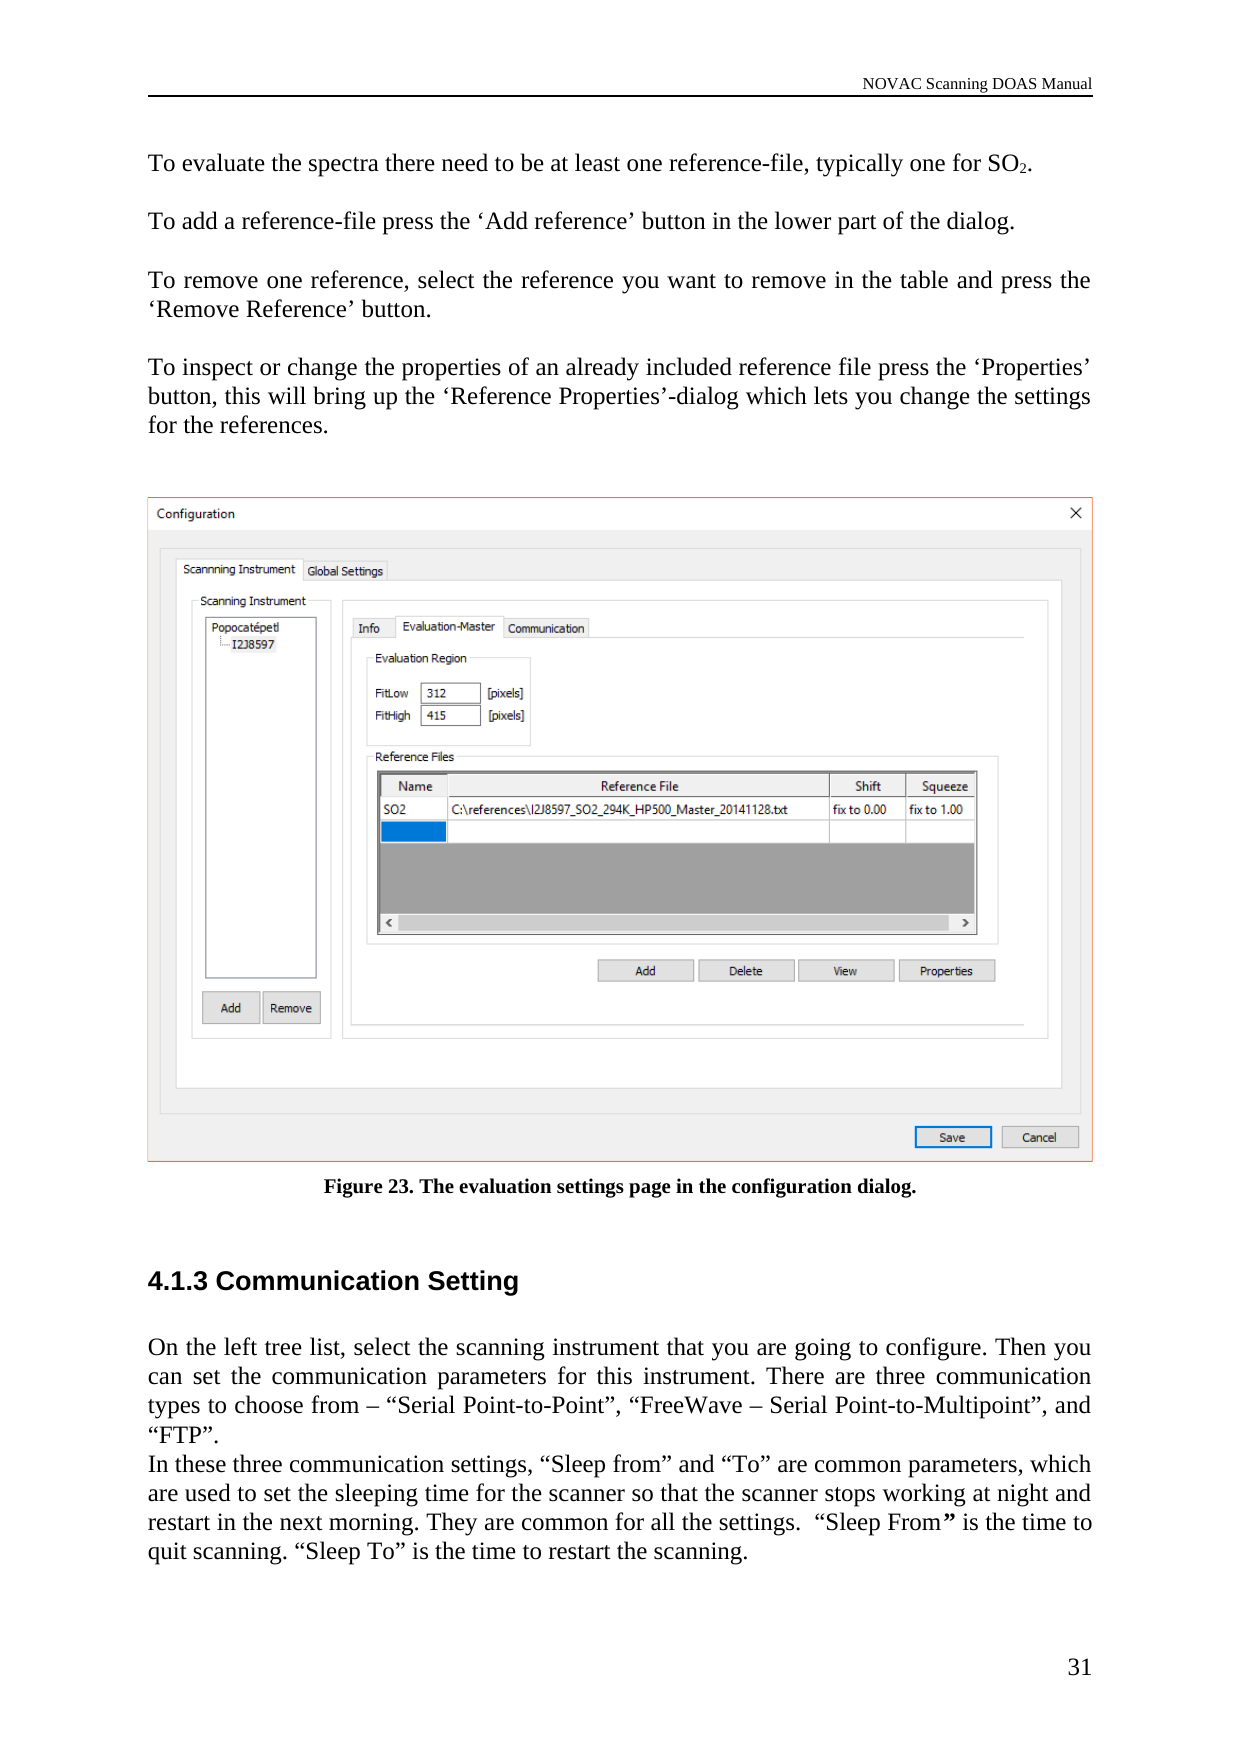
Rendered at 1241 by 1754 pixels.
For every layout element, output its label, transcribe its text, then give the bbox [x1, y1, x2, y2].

picture [147, 497, 1093, 1162]
text Figure 23. The evaluation settings page in the configuration dialog. [148, 1174, 1093, 1198]
text In these three communication settings, “Sleep from” and “To” are common parameters, which are used to set the sleeping time for the scanner so that the scanner stops working at night and restart in the next morning. They are common for all the settings. “Sleep From” is the time to quit scanning. “Sleep To” is the time to restart the scanning. [148, 1448, 1093, 1565]
text On the left tree list, select the scanning instrument that you are going to configure. Then you can set the communication parameters for this instrument. There are three communication types to choose from – “Serial Point-to-Point”, “FreeWave – Serial Point-to-Multipoint”, and “FTP”. [148, 1332, 1093, 1448]
subtitle 4.1.3 Communication Setting [148, 1265, 1093, 1296]
text To evaluate the spectra there need to be at least one reference-file, typically one for SO2. [148, 148, 1093, 177]
text To remove one reference, select the reference you want to remove in the table and press the ‘Remove Reference’ button. [148, 264, 1093, 323]
text To add a reference-file press the ‘Add reference’ button in the lower part of the dialog. [148, 206, 1093, 235]
text To inspect or change the properties of an already included reference file press the ‘Properties’ button, this will bring up the ‘Reference Properties’-dialog which lets you change the settings for the references. [148, 352, 1093, 439]
